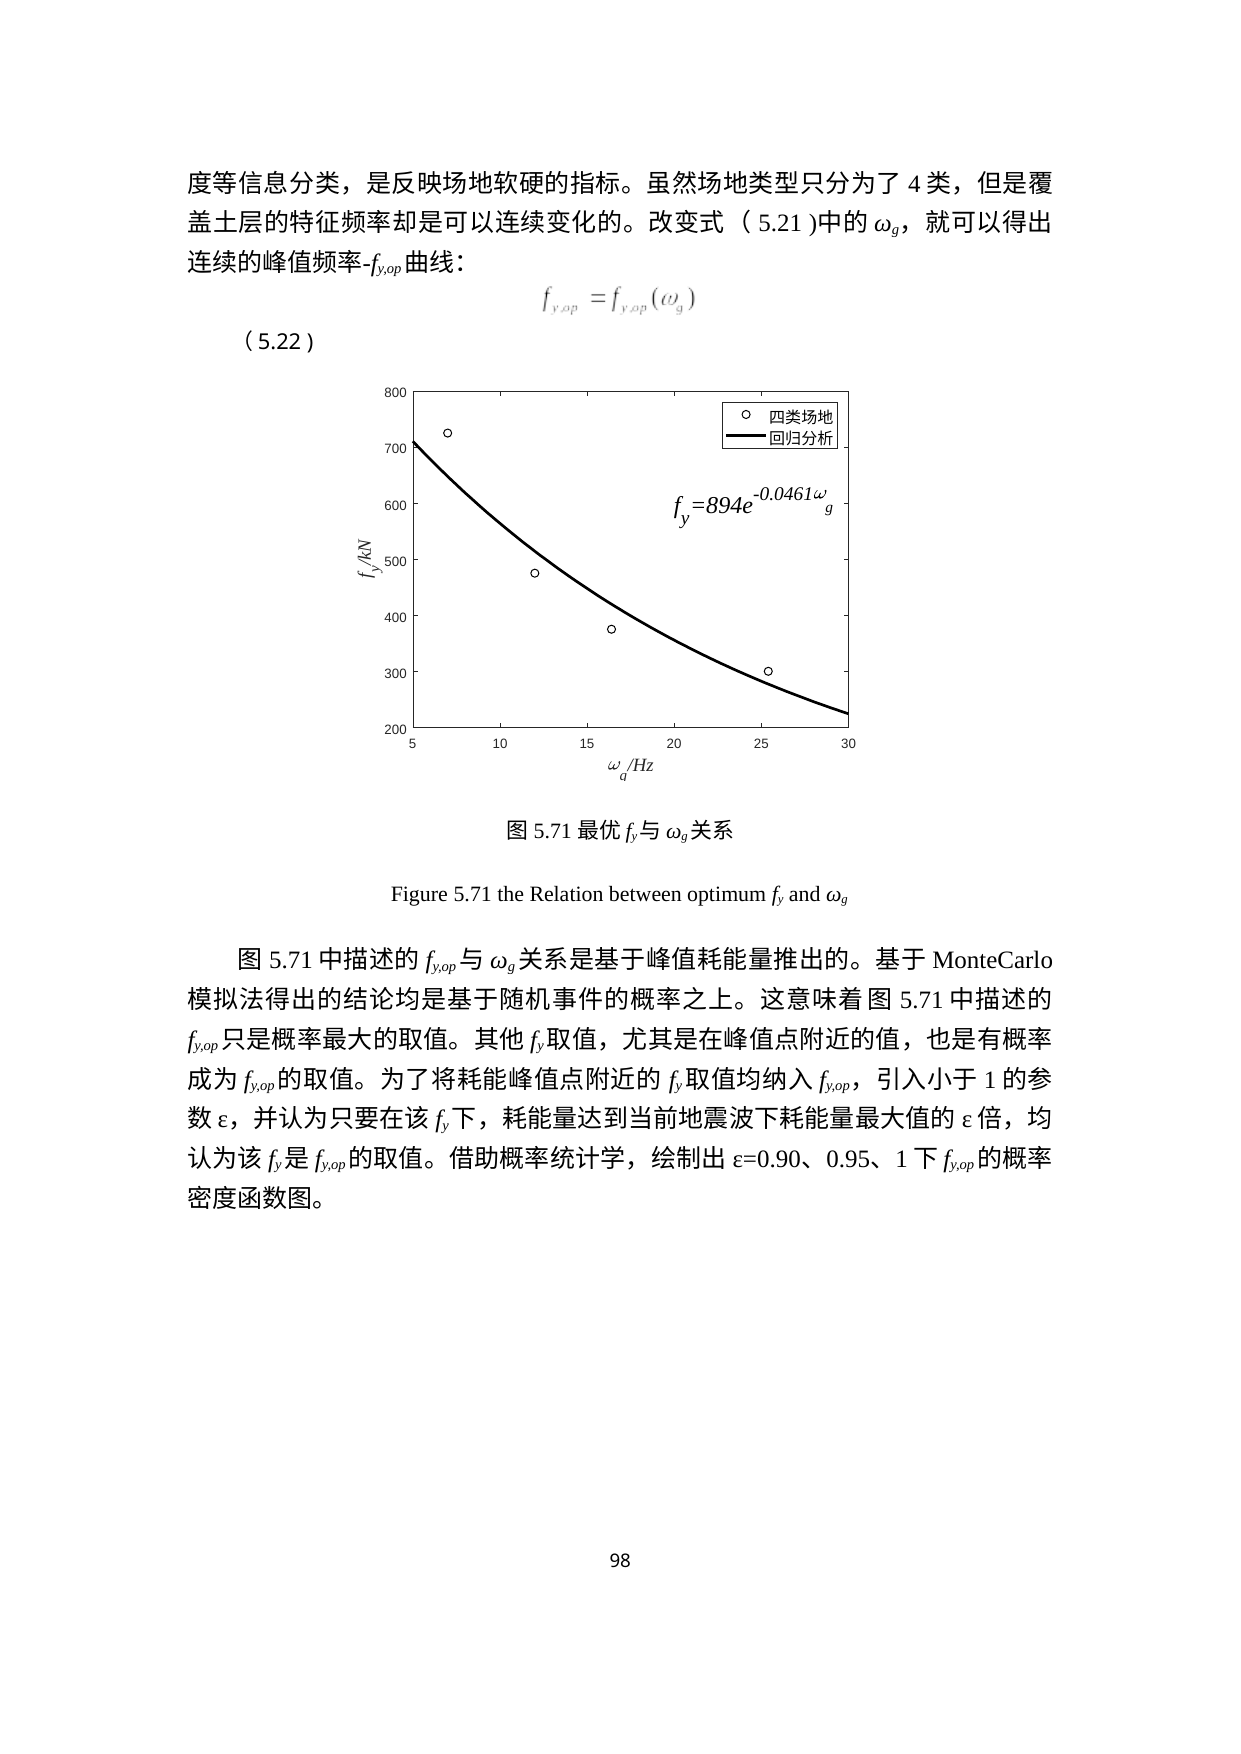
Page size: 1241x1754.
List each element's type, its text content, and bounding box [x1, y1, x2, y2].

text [187, 161, 1053, 281]
